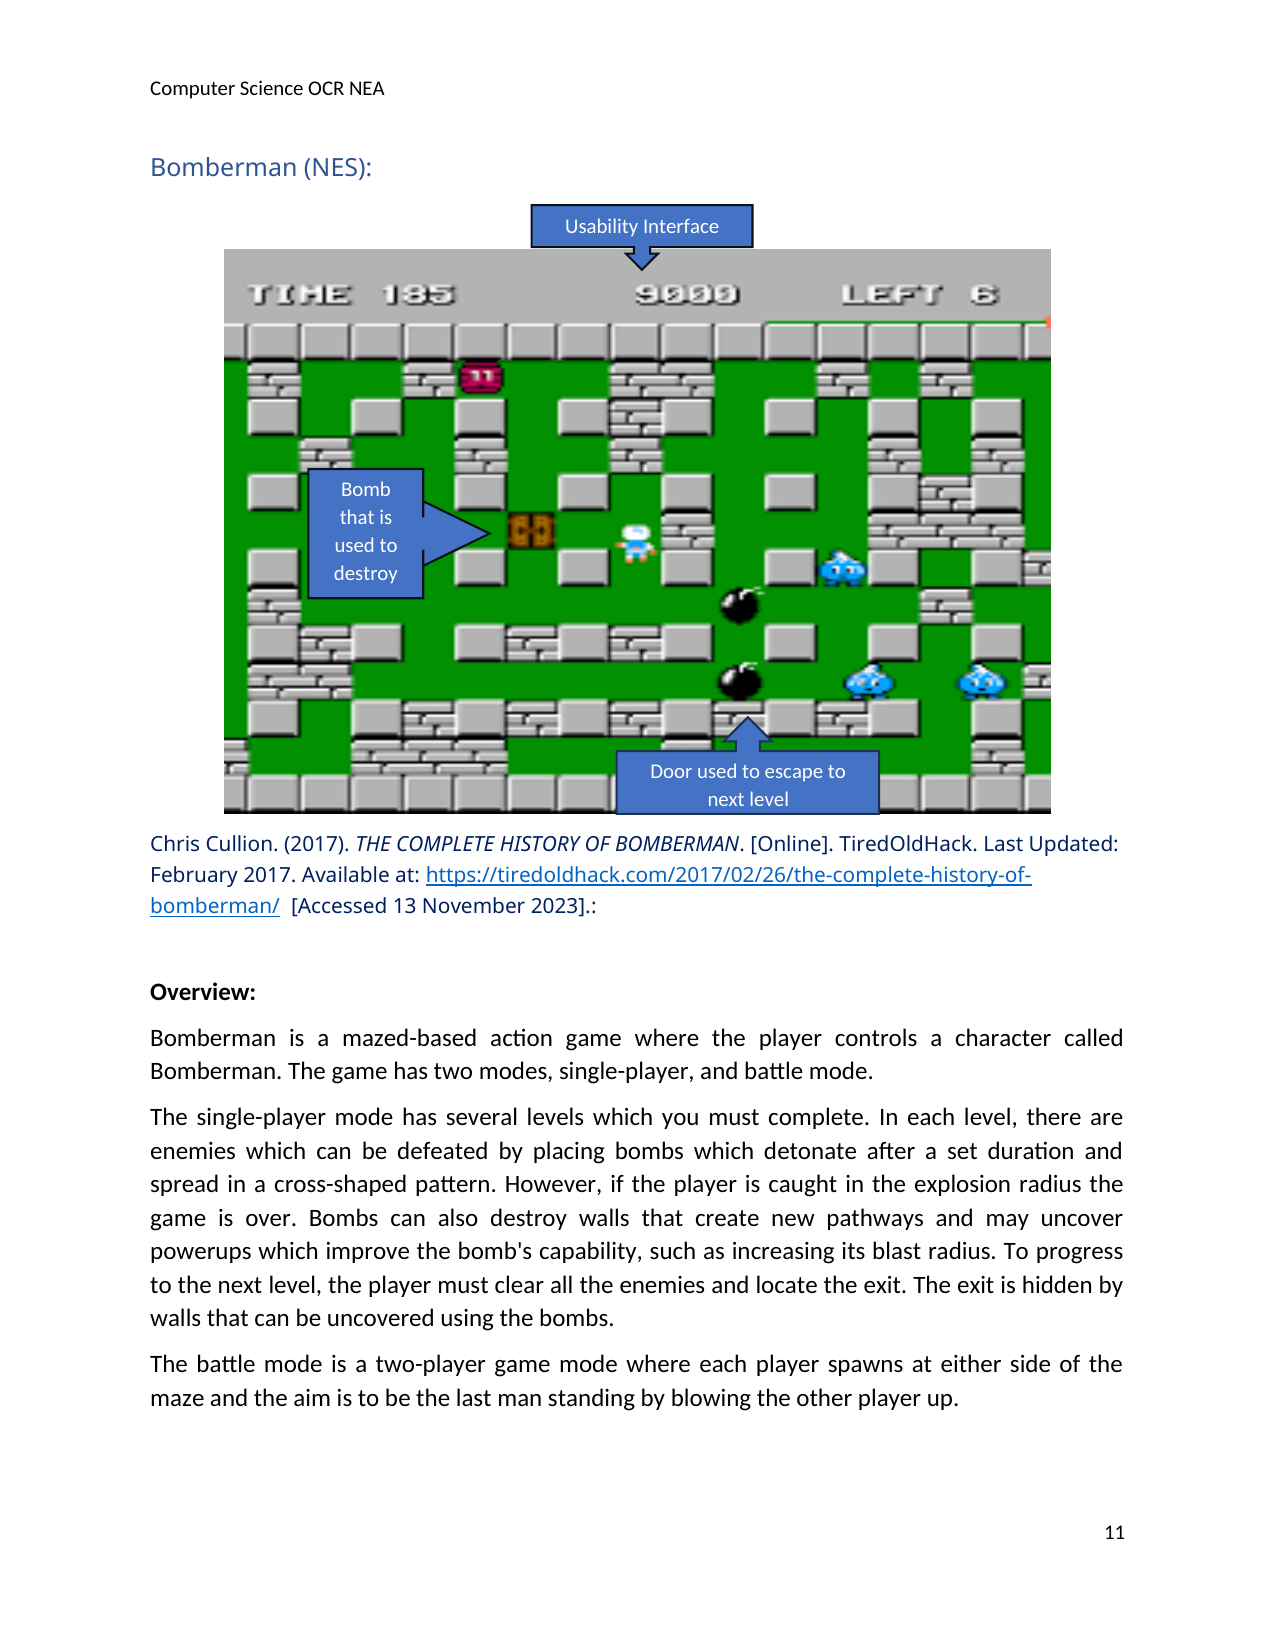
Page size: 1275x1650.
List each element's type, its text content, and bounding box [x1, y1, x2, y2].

text The single-player mode has several levels which you must complete. In each level, there are enemies which can be defeated by placing bombs which detonate after a set duration and spread in a cross-shaped pattern. However, if the player is caught in the explosion radius the game is over. Bombs can also destroy walls that create new pathways and may uncover powerups which improve the bomb's capability, such as increasing its blast radius. To progress to the next level, the player must clear all the enemies and locate the exit. The exit is hidden by walls that can be uncovered using the bombs. [150, 1101, 1125, 1333]
picture [224, 249, 1051, 814]
text Bomberman is a mazed-based action game where the player controls a character called Bomberman. The game has two modes, single-player, and battle mode. [150, 1022, 1125, 1086]
text Bomberman (NES): [150, 150, 1125, 184]
text Chris Cullion. (2017). THE COMPLETE HISTORY OF BOMBERMAN. [Online]. TiredOldHack. Last Updated: February 2017. Available at: https://tiredoldhack.com/2017/02/26/the-complete-history-of-bomberman/ [Accessed 13 November 2023].: [150, 829, 1125, 920]
text Overview: [150, 976, 1125, 1006]
text The battle mode is a two-player game mode where each player spawns at either side of the maze and the aim is to be the last man standing by blowing the other player up. [150, 1348, 1125, 1413]
